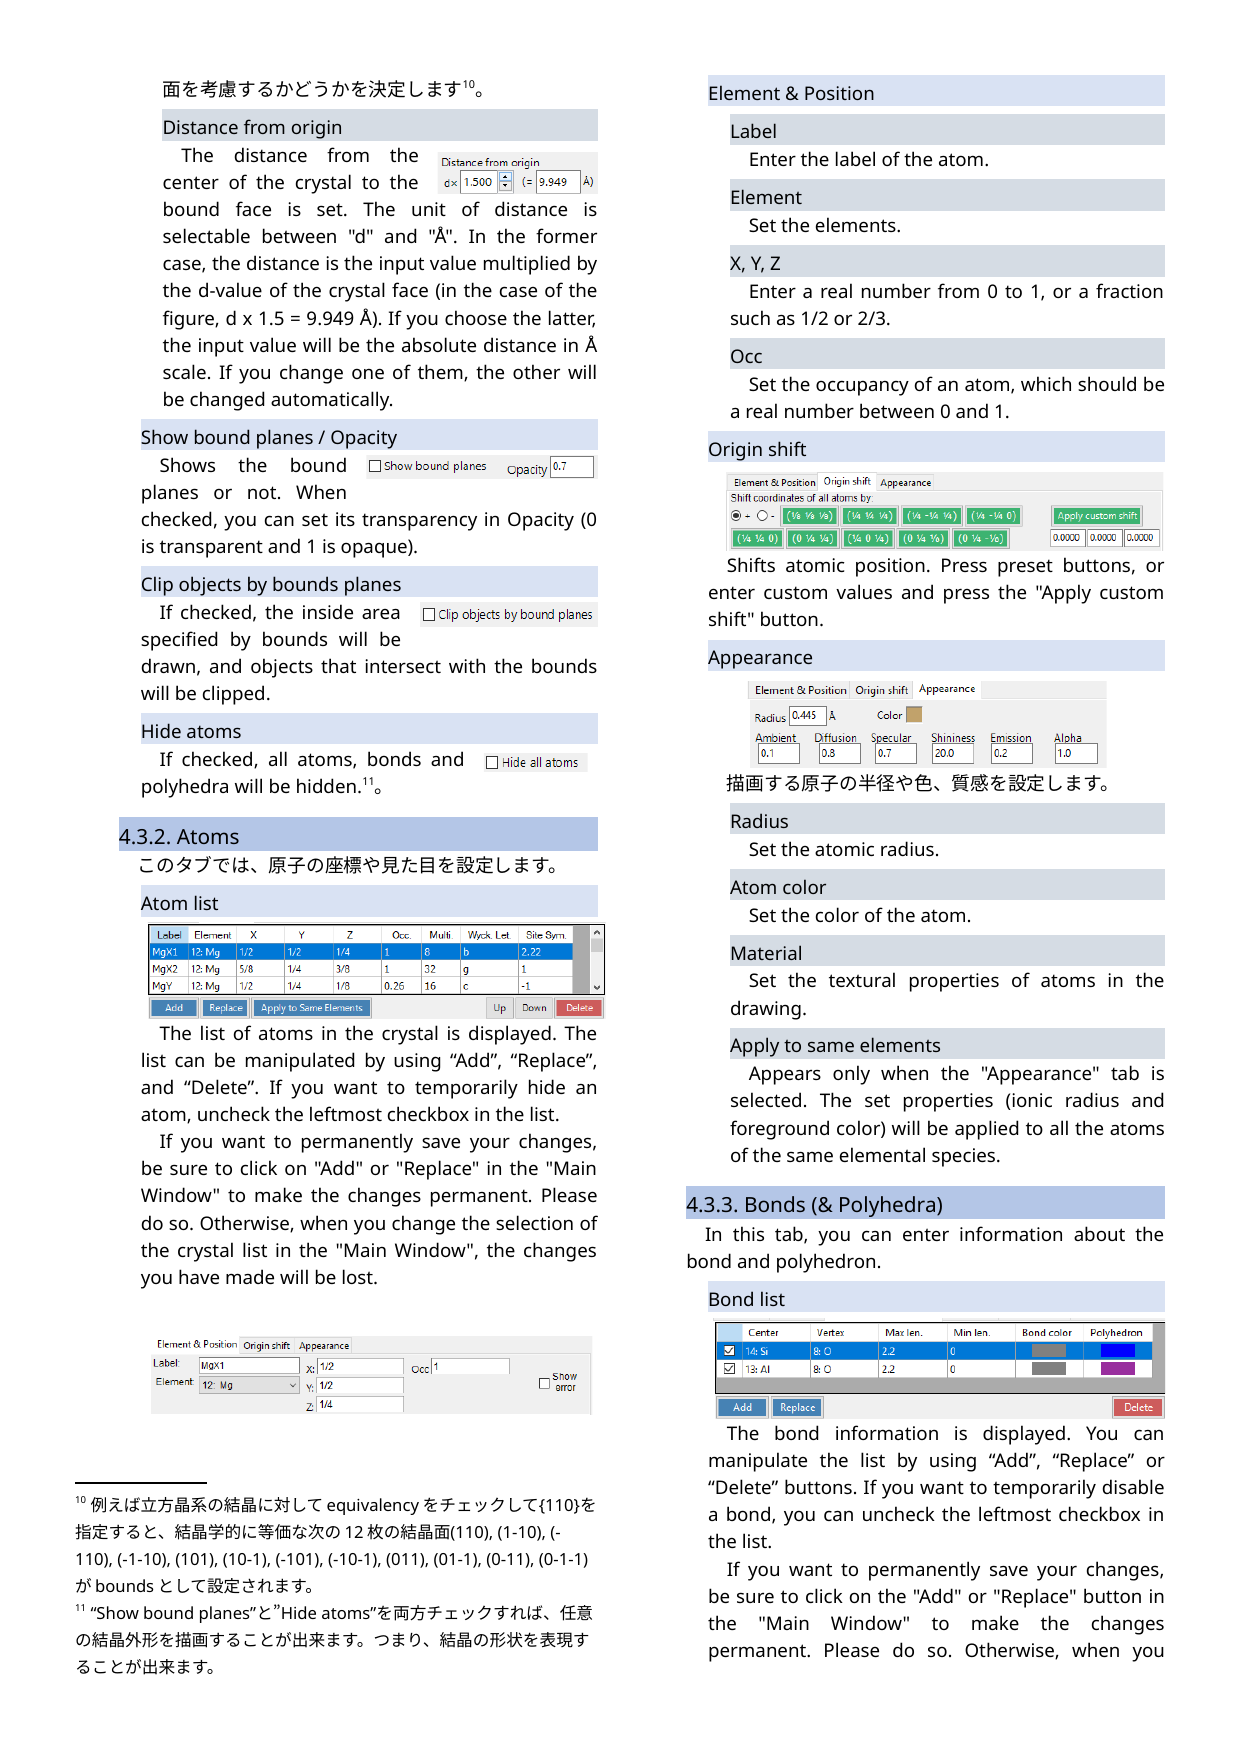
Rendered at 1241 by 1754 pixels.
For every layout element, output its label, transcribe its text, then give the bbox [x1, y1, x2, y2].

picture [147, 922, 606, 1019]
subtitle Appearance [708, 640, 1165, 671]
text If checked, all atoms, bonds and polyhedra will be hidden.。 [141, 744, 598, 799]
picture [437, 152, 598, 194]
text Bound planeをMiller指数で設定します。指数を設定する部分の左側にあるチェックボックスは、設定した面に対して結晶学的に等価な面を考慮するかどうかを決定します。 [162, 75, 598, 102]
picture [747, 681, 1107, 769]
text If checked, the inside area specified by bounds will be drawn, and objects that intersect with the bounds will be clipped. [141, 597, 598, 706]
subtitle Bond list [708, 1281, 1165, 1312]
subtitle 4.3.2. Atoms [119, 817, 598, 851]
subtitle X, Y, Z [730, 245, 1165, 277]
subtitle Occ [730, 338, 1165, 369]
text Set the atomic radius. [730, 834, 1165, 862]
subtitle Atom list [141, 885, 598, 917]
picture [366, 455, 598, 479]
subtitle Origin shift [708, 431, 1165, 462]
text Enter the label of the atom. [730, 145, 1165, 172]
subtitle Show bound planes / Opacity [141, 419, 598, 450]
subtitle Material [730, 935, 1165, 966]
text Set the color of the atom. [730, 900, 1165, 927]
text Enter a real number from 0 to 1, or a fraction such as 1/2 or 2/3. [730, 277, 1165, 331]
subtitle Atom color [730, 869, 1165, 900]
picture [713, 1318, 1166, 1419]
text Set the occupancy of an atom, which should be a real number between 0 and 1. [730, 369, 1165, 424]
text If you want to permanently save your changes, be sure to click on "Add" or "Replace" in the "Main Window" to make the changes permanent. Please do so. Otherwise, when you change the selection of the crystal list in the "Main Window", the changes you have made will be lost. [141, 1127, 598, 1289]
subtitle Hide atoms [141, 713, 598, 744]
subtitle Element [730, 179, 1165, 211]
text Appears only when the "Appearance" tab is selected. The set properties (ionic radius and foreground color) will be applied to all the atoms of the same elemental species. [730, 1059, 1165, 1167]
text Set the elements. [730, 211, 1165, 238]
subtitle Clip objects by bounds planes [141, 566, 598, 597]
subtitle Apply to same elements [730, 1028, 1165, 1059]
subtitle 4.3.3. Bonds (& Polyhedra) [686, 1186, 1165, 1219]
subtitle Distance from origin [162, 109, 598, 141]
subtitle Label [730, 114, 1165, 145]
text Shows the bound planes or not. When checked, you can set its transparency in Opacity (0 is transparent and 1 is opaque). [141, 450, 598, 559]
text このタブでは、原子の座標や見た目を設定します。 [119, 851, 598, 878]
picture [420, 602, 598, 627]
picture [150, 1336, 593, 1415]
subtitle Element & Position [708, 75, 1165, 106]
picture [723, 472, 1164, 551]
subtitle Radius [730, 803, 1165, 834]
text In this tab, you can enter information about the bond and polyhedron. [686, 1219, 1165, 1274]
text Set the textural properties of atoms in the drawing. [730, 966, 1165, 1020]
text The distance from the center of the crystal to the bound face is set. The unit of distance is selectable between "d" and "Å". In the former case, the distance is the input value multiplied by the d-value of the crystal face (in the case of the figure, d x 1.5 = 9.949 Å). If you choose the latter, the input value will be the absolute distance in Å scale. If you change one of them, the other will be changed automatically. [162, 141, 598, 412]
picture [483, 753, 588, 772]
